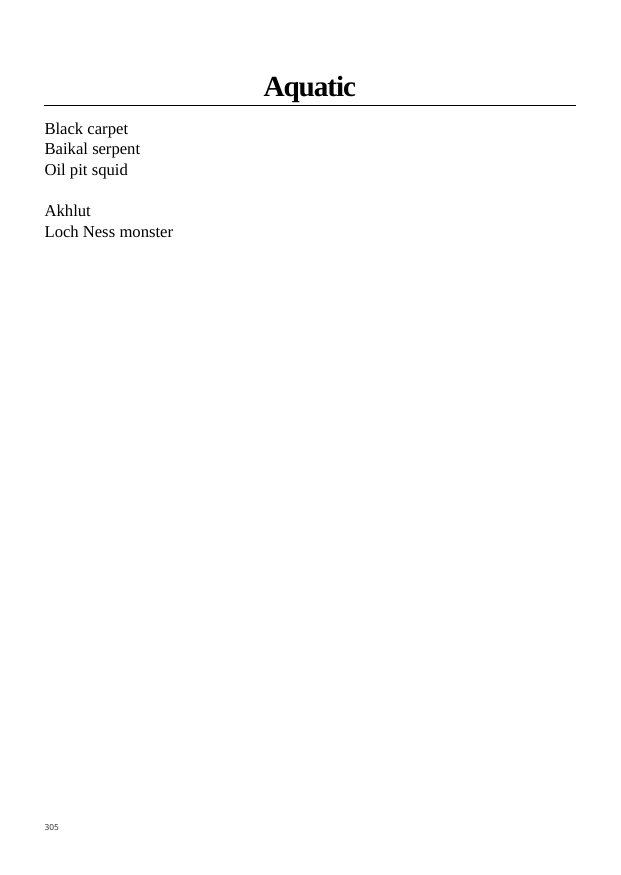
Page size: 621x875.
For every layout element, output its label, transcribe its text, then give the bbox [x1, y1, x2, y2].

text Baikal serpent [44, 139, 576, 158]
text Loch Ness monster [44, 222, 576, 241]
text Akhlut [44, 201, 576, 220]
text Black carpet [44, 118, 576, 138]
text Oil pit squid [44, 160, 576, 179]
subtitle Aquatic [44, 69, 576, 105]
